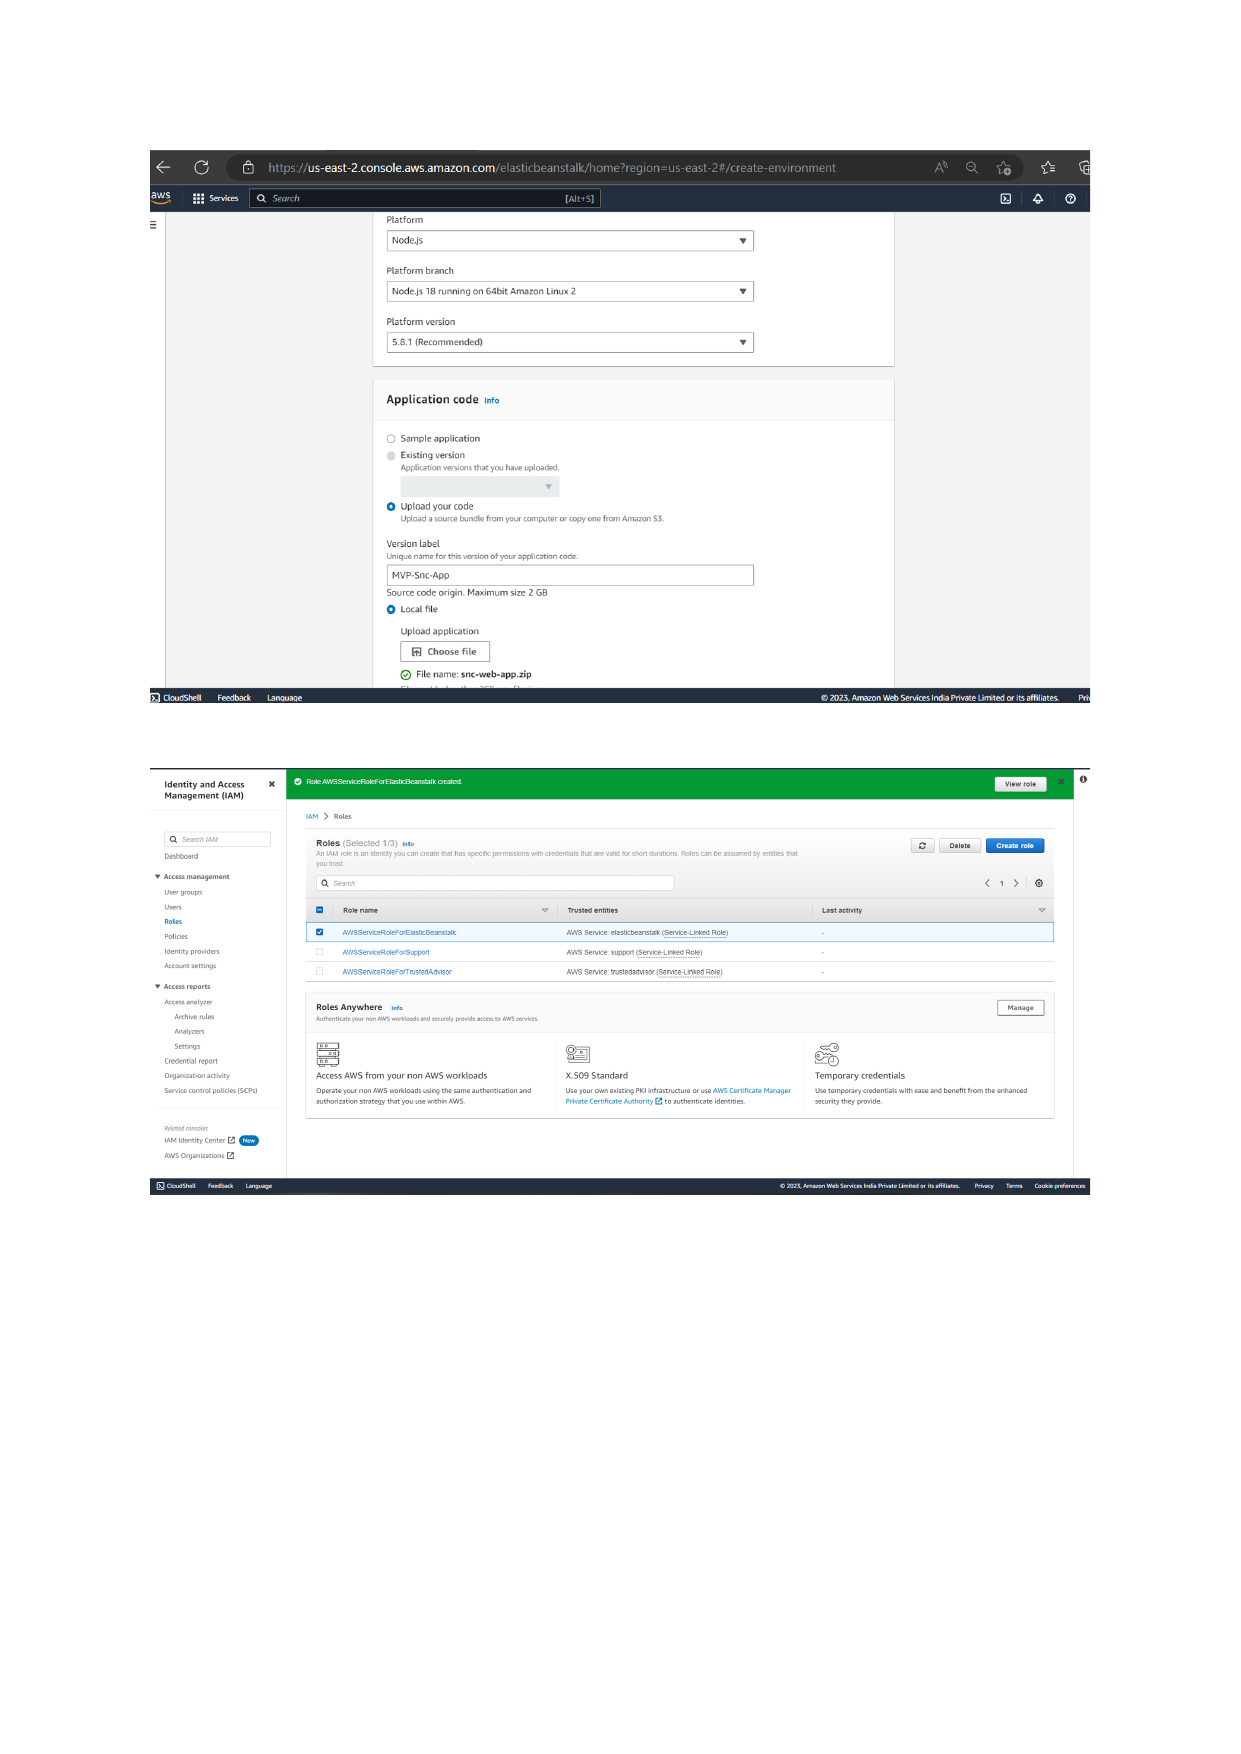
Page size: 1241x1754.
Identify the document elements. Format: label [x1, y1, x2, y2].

picture [150, 768, 1091, 1195]
picture [150, 150, 1091, 703]
